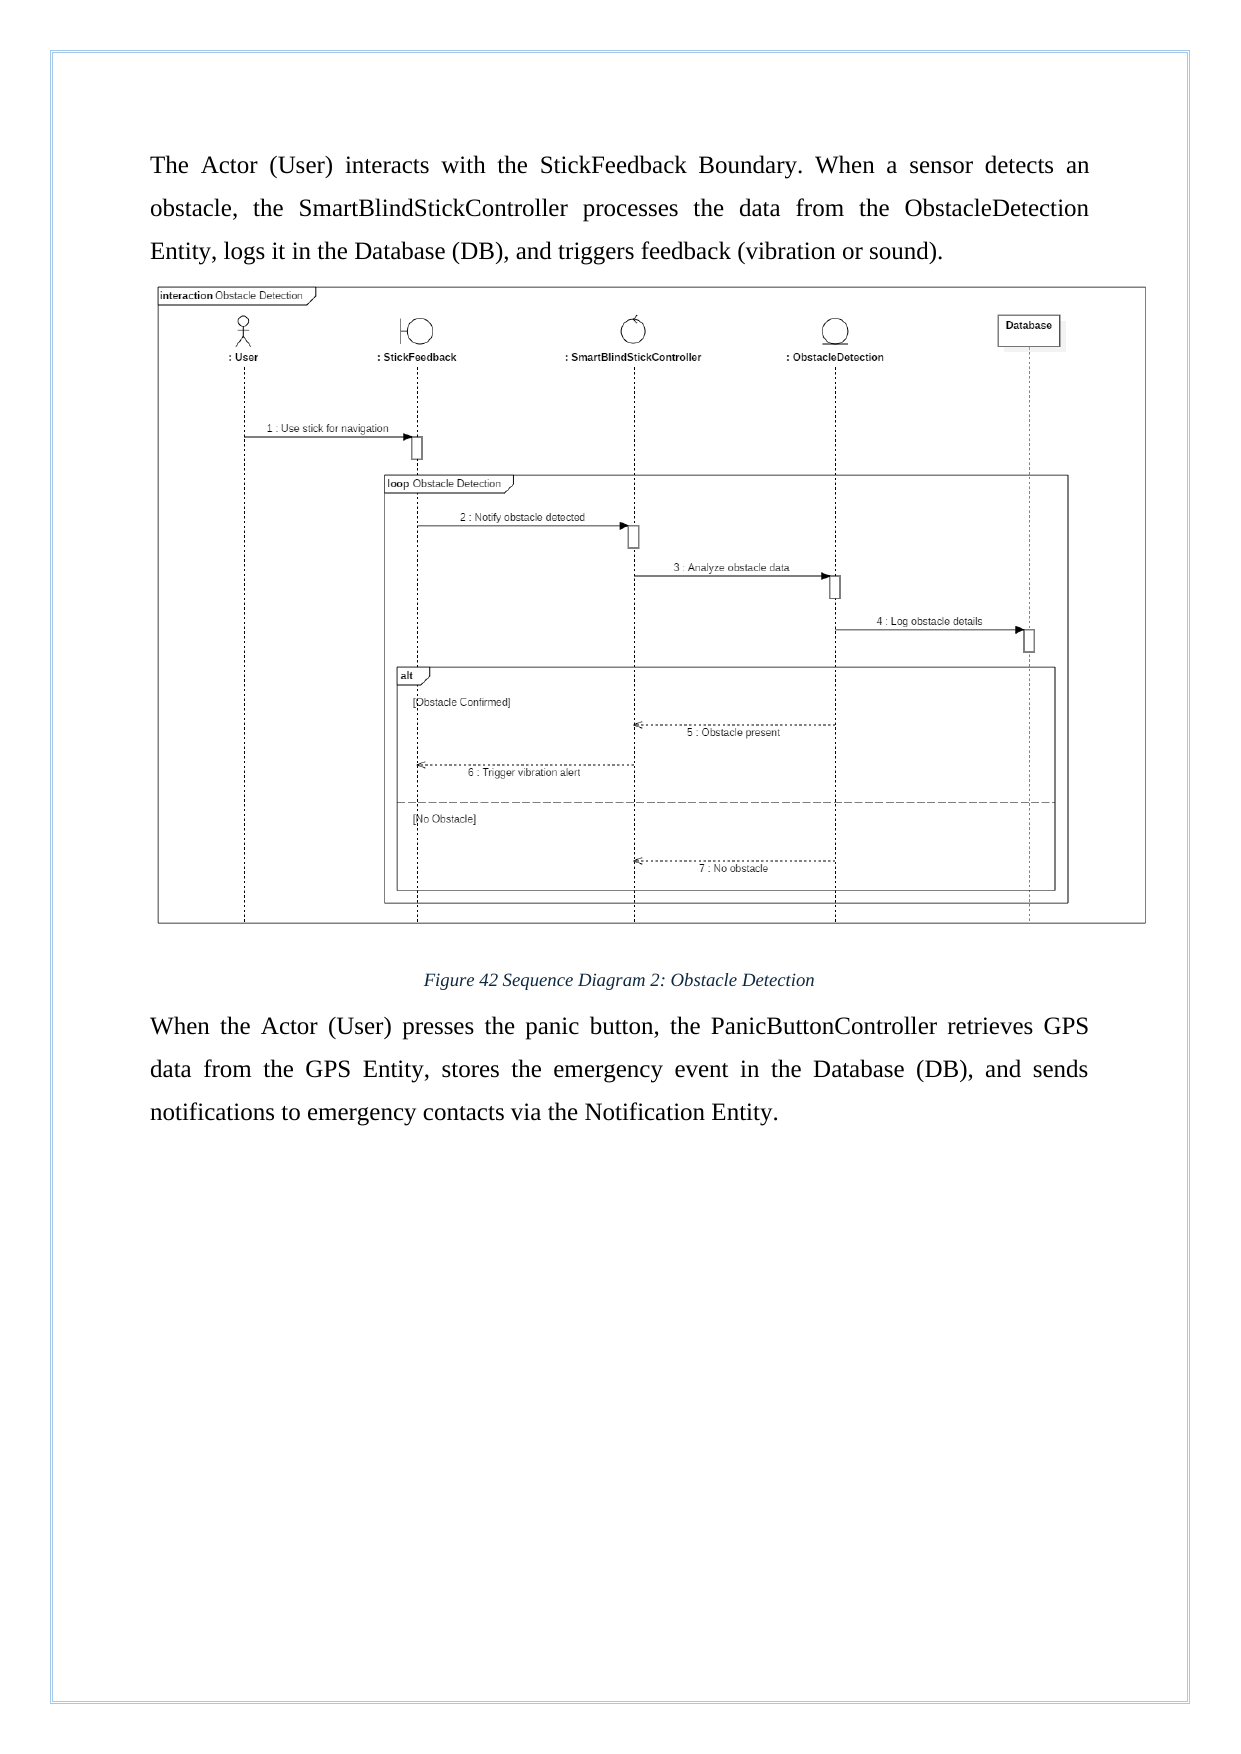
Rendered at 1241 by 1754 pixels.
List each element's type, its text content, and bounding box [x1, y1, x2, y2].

text The Actor (User) interacts with the StickFeedback Boundary. When a sensor detects an obstacle, the SmartBlindStickController processes the data from the ObstacleDetection Entity, logs it in the Database (DB), and triggers feedback (vibration or sound). [150, 150, 1090, 265]
text Figure 42 Sequence Diagram 2: Obstacle Detection [150, 969, 1090, 990]
text When the Actor (User) presses the panic button, the PanicButtonController retrieves GPS data from the GPS Entity, stores the emergency event in the Database (DB), and sends notifications to emergency contacts via the Notification Entity. [150, 1011, 1090, 1126]
picture [150, 279, 1177, 955]
